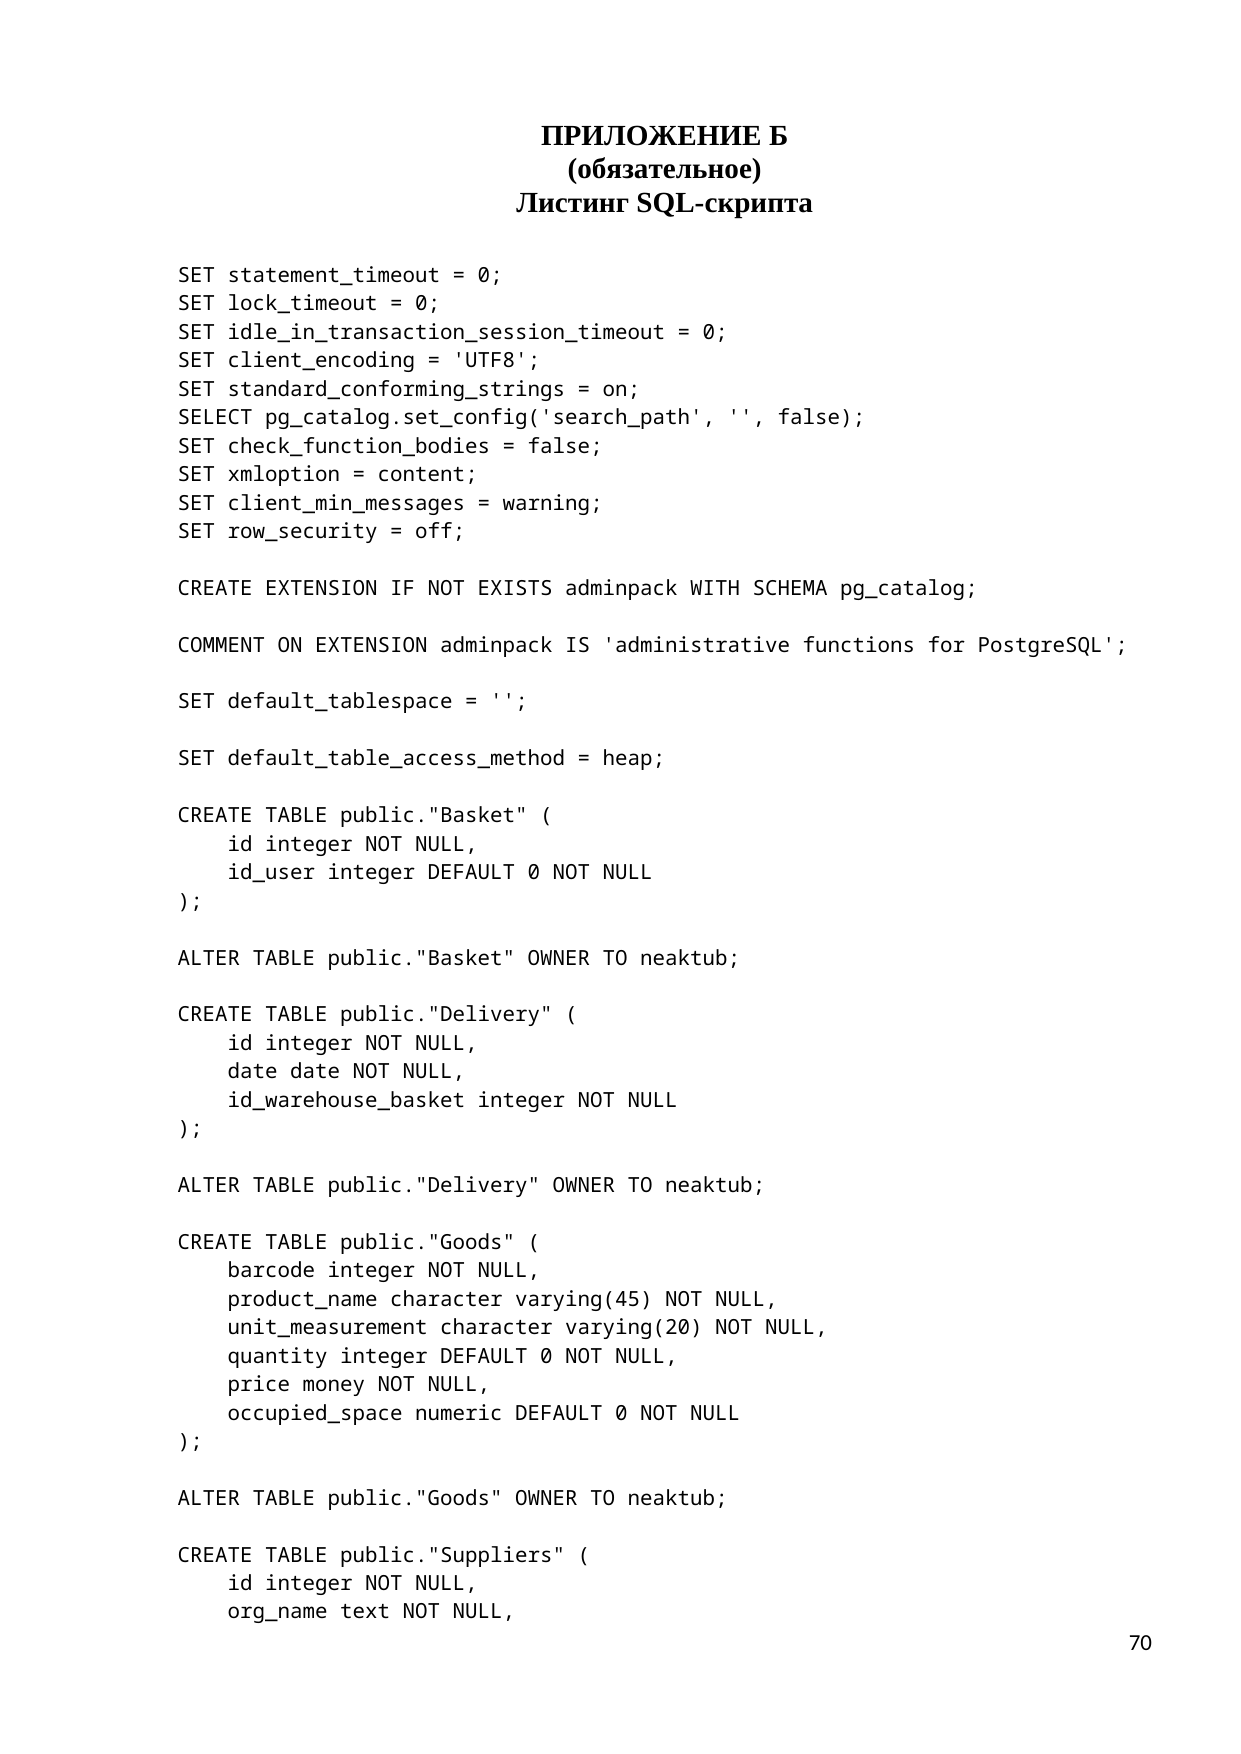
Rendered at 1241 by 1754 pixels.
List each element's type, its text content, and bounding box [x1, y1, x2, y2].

text SET statement_timeout = 0; [177, 260, 1152, 288]
text ALTER TABLE public."Delivery" OWNER TO neaktub; [177, 1170, 1152, 1198]
text date date NOT NULL, [177, 1056, 1152, 1085]
text id integer NOT NULL, [177, 1028, 1152, 1056]
text unit_measurement character varying(20) NOT NULL, [177, 1312, 1152, 1341]
subtitle ПРИЛОЖЕНИЕ Б [177, 118, 1152, 152]
text ALTER TABLE public."Basket" OWNER TO neaktub; [177, 943, 1152, 971]
text ); [177, 1113, 1152, 1142]
text SET idle_in_transaction_session_timeout = 0; [177, 317, 1152, 345]
text org_name text NOT NULL, [177, 1597, 1152, 1625]
text SET row_security = off; [177, 516, 1152, 544]
text id integer NOT NULL, [177, 829, 1152, 857]
text ); [177, 886, 1152, 914]
text price money NOT NULL, [177, 1369, 1152, 1398]
text ALTER TABLE public."Goods" OWNER TO neaktub; [177, 1483, 1152, 1511]
text COMMENT ON EXTENSION adminpack IS 'administrative functions for PostgreSQL'; [177, 630, 1152, 658]
text (обязательное) [177, 152, 1152, 185]
text SET client_min_messages = warning; [177, 488, 1152, 516]
text SET client_encoding = 'UTF8'; [177, 345, 1152, 374]
text barcode integer NOT NULL, [177, 1255, 1152, 1284]
text SET standard_conforming_strings = on; [177, 374, 1152, 402]
text CREATE TABLE public."Basket" ( [177, 800, 1152, 829]
text SET default_tablespace = ''; [177, 687, 1152, 715]
text quantity integer DEFAULT 0 NOT NULL, [177, 1341, 1152, 1369]
text CREATE EXTENSION IF NOT EXISTS adminpack WITH SCHEMA pg_catalog; [177, 573, 1152, 601]
text SET check_function_bodies = false; [177, 431, 1152, 459]
text product_name character varying(45) NOT NULL, [177, 1284, 1152, 1312]
text SET lock_timeout = 0; [177, 288, 1152, 317]
text id integer NOT NULL, [177, 1568, 1152, 1597]
text occupied_space numeric DEFAULT 0 NOT NULL [177, 1398, 1152, 1426]
text SET xmloption = content; [177, 459, 1152, 488]
text CREATE TABLE public."Goods" ( [177, 1227, 1152, 1255]
text id_user integer DEFAULT 0 NOT NULL [177, 857, 1152, 886]
text id_warehouse_basket integer NOT NULL [177, 1085, 1152, 1113]
text Листинг SQL-скрипта [177, 185, 1152, 219]
text CREATE TABLE public."Suppliers" ( [177, 1540, 1152, 1568]
text SET default_table_access_method = heap; [177, 743, 1152, 772]
text ); [177, 1426, 1152, 1454]
text SELECT pg_catalog.set_config('search_path', '', false); [177, 402, 1152, 431]
text CREATE TABLE public."Delivery" ( [177, 999, 1152, 1028]
